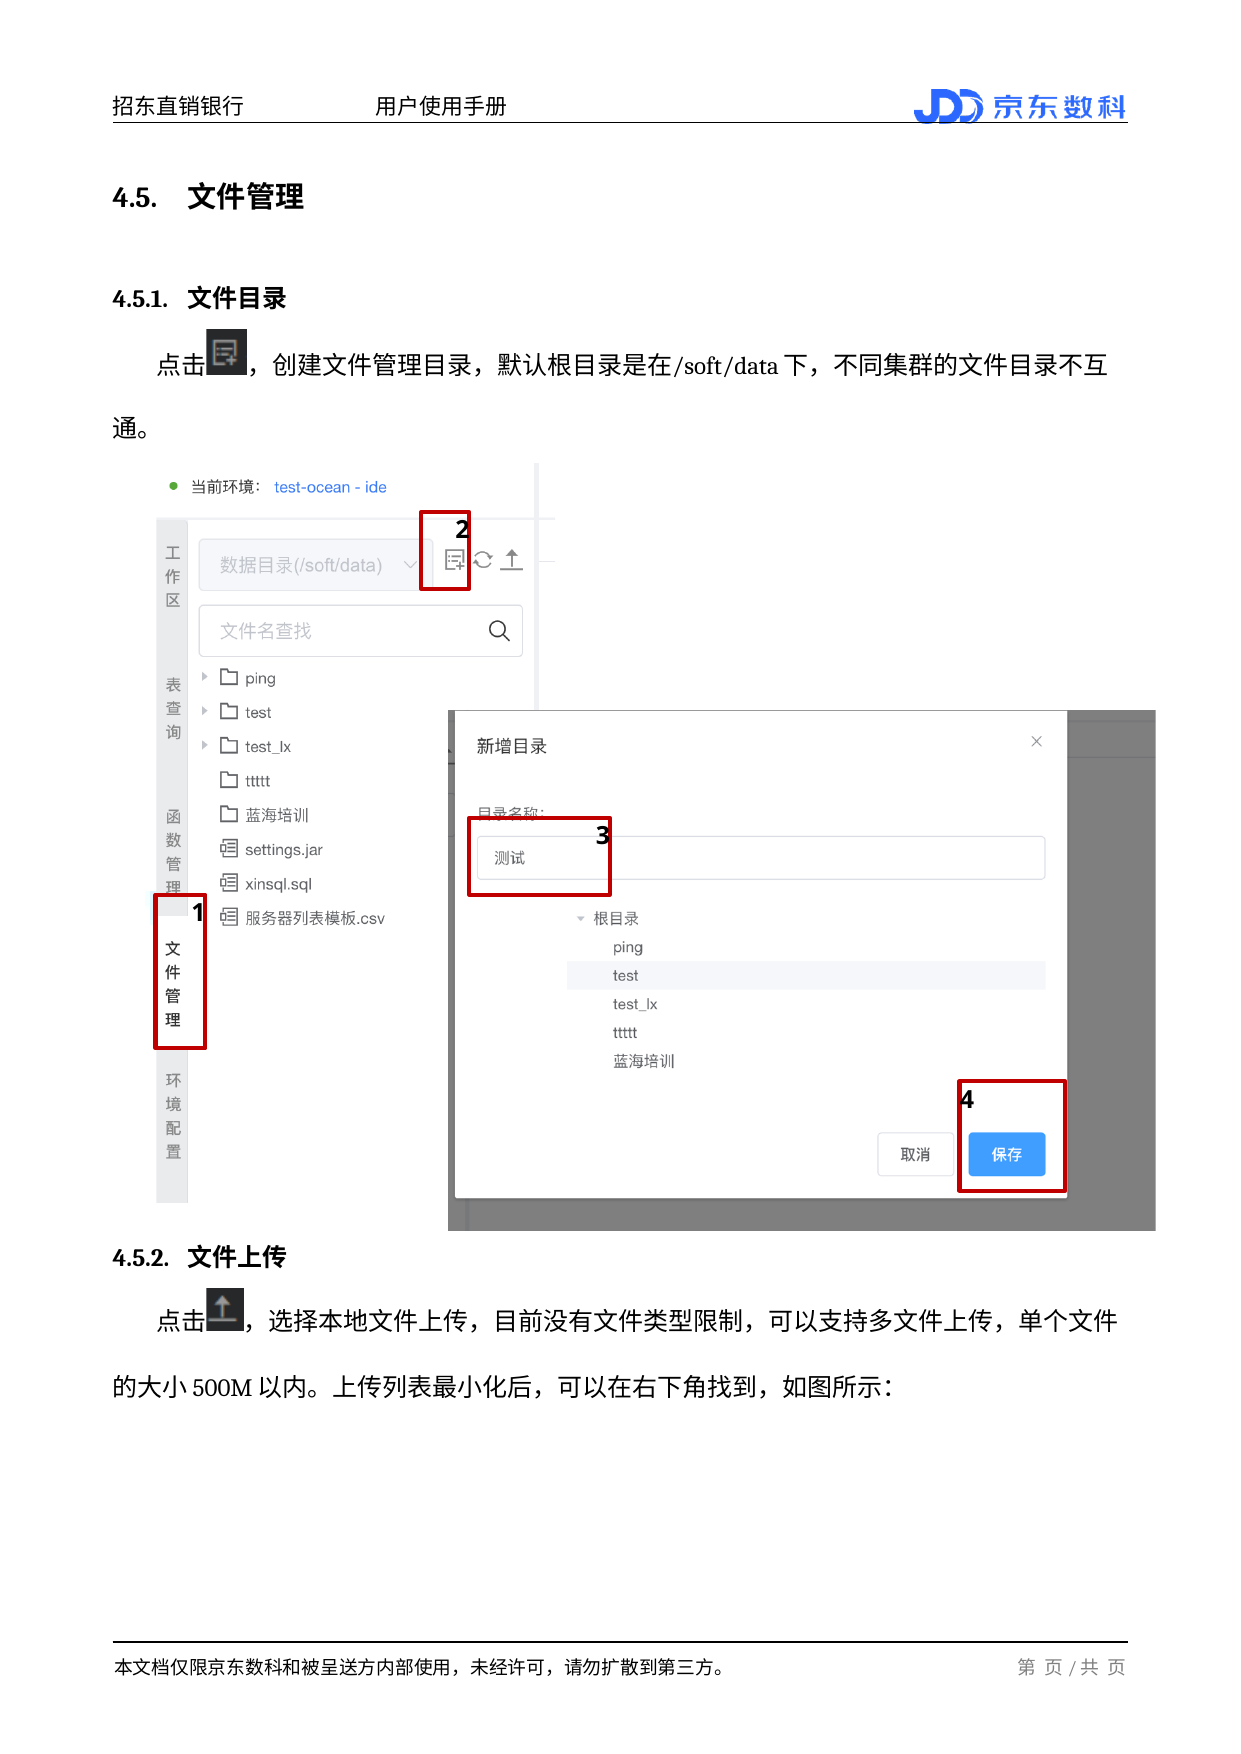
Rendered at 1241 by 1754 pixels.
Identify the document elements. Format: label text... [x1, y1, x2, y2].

subtitle 文件上传 [112, 1223, 1128, 1288]
picture [914, 89, 1125, 122]
text 点击，选择本地文件上传，目前没有文件类型限制，可以支持多文件上传，单个文件的大小500M以内。上传列表最小化后，可以在右下角找到，如图所示： [112, 1288, 1128, 1418]
picture [206, 1288, 244, 1331]
picture [158, 897, 203, 1046]
subtitle 文件管理 [112, 162, 1128, 227]
picture [156, 463, 1156, 1231]
subtitle 文件目录 [112, 264, 1128, 329]
text 点击，创建文件管理目录，默认根目录是在/soft/data下，不同集群的文件目录不互通。 [112, 329, 1128, 459]
picture [206, 329, 247, 375]
